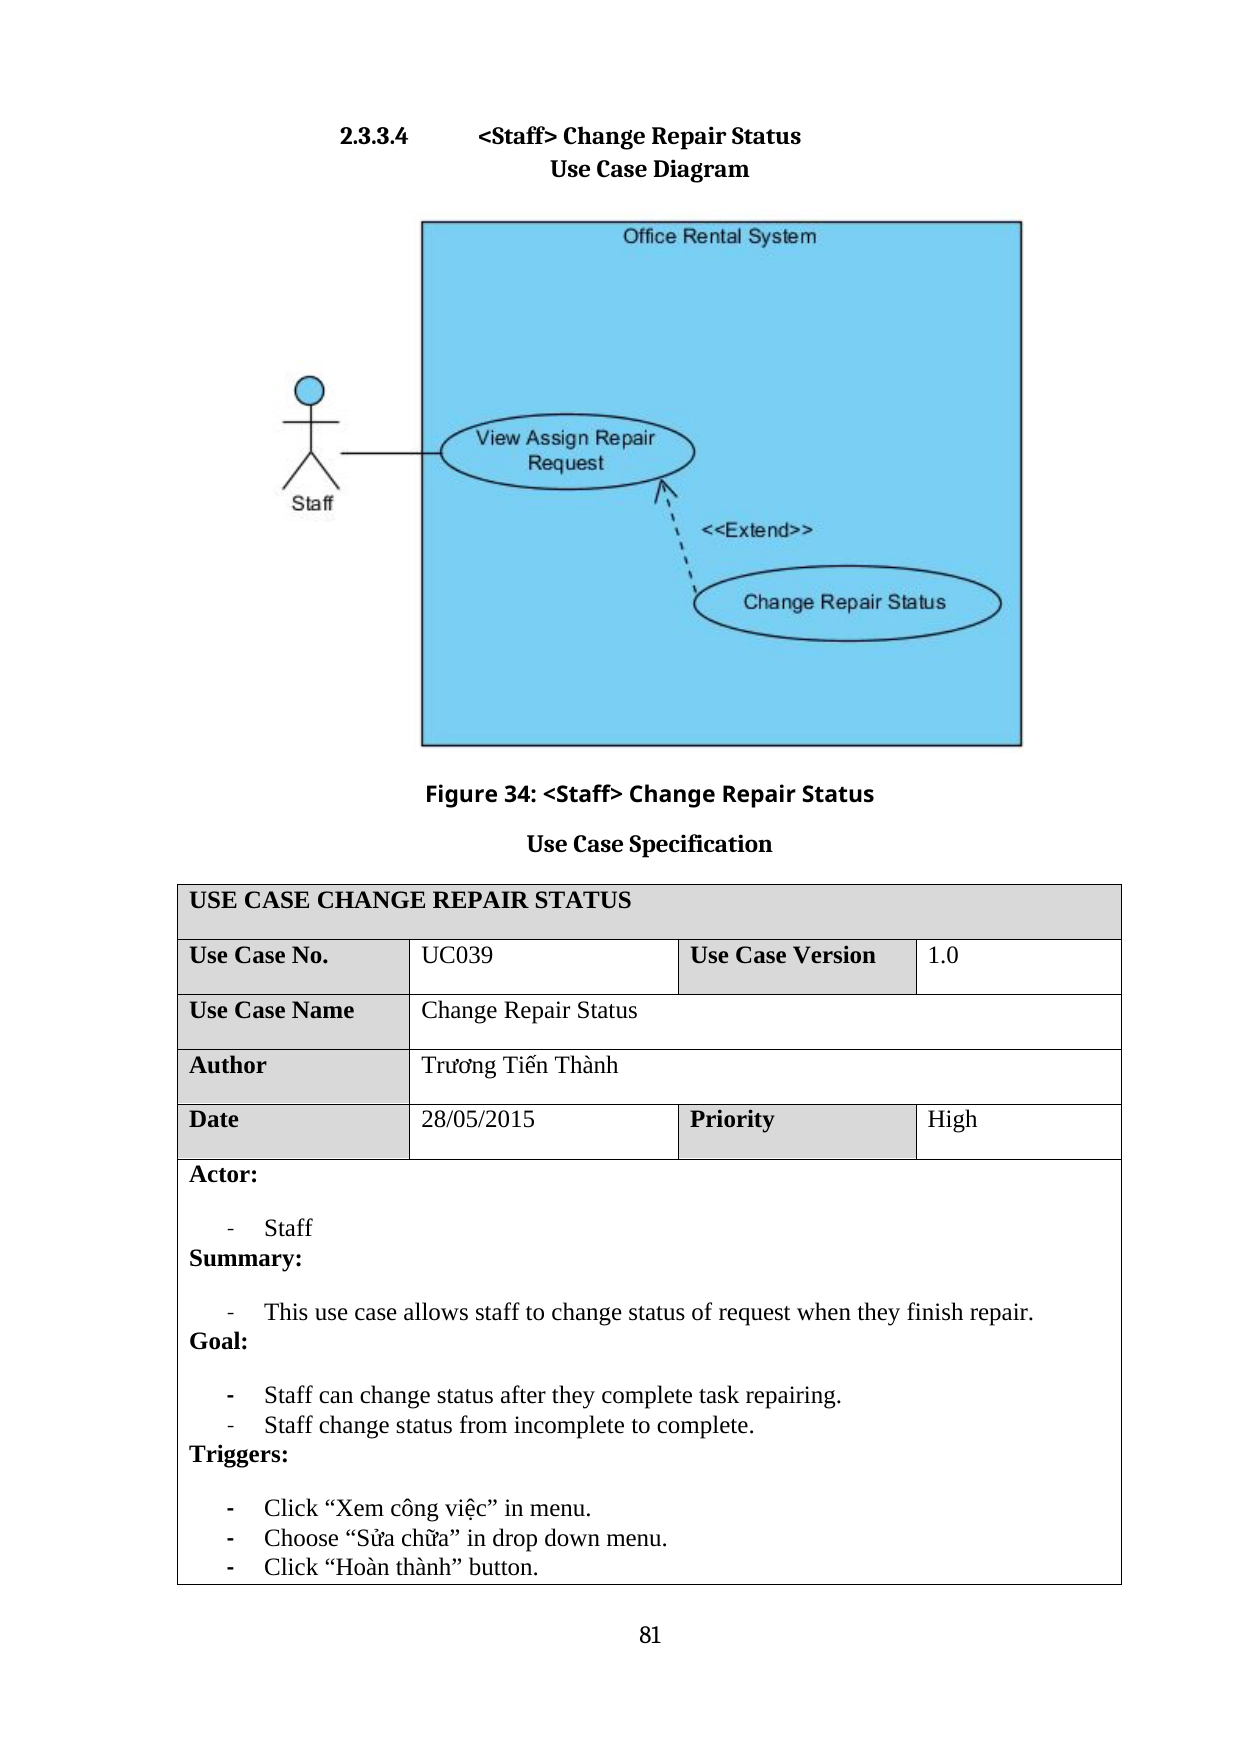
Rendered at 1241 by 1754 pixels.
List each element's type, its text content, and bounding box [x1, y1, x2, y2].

table_cell Author [178, 1050, 409, 1103]
table_cell High [917, 1105, 1121, 1158]
table_cell Priority [679, 1105, 916, 1158]
table_cell 1.0 [917, 940, 1121, 994]
text Use Case Specification [177, 830, 1122, 859]
table_cell Trương Tiến Thành [410, 1050, 1121, 1103]
table_cell Use Case No. [178, 940, 409, 994]
table_cell Use Case Version [679, 940, 916, 994]
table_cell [178, 1160, 1121, 1584]
subtitle <Staff> Change Repair Status [340, 122, 1122, 151]
table_cell Change Repair Status [410, 995, 1121, 1049]
table_cell Date [178, 1105, 409, 1158]
picture [273, 209, 1027, 753]
table_cell UC039 [410, 940, 678, 994]
table_cell 28/05/2015 [410, 1105, 678, 1158]
table_cell Use Case Name [178, 995, 409, 1049]
text Use Case Diagram [177, 155, 1122, 184]
text Figure 34: <Staff> Change Repair Status [177, 778, 1122, 809]
table_header USE CASE CHANGE REPAIR STATUS [178, 885, 1121, 939]
